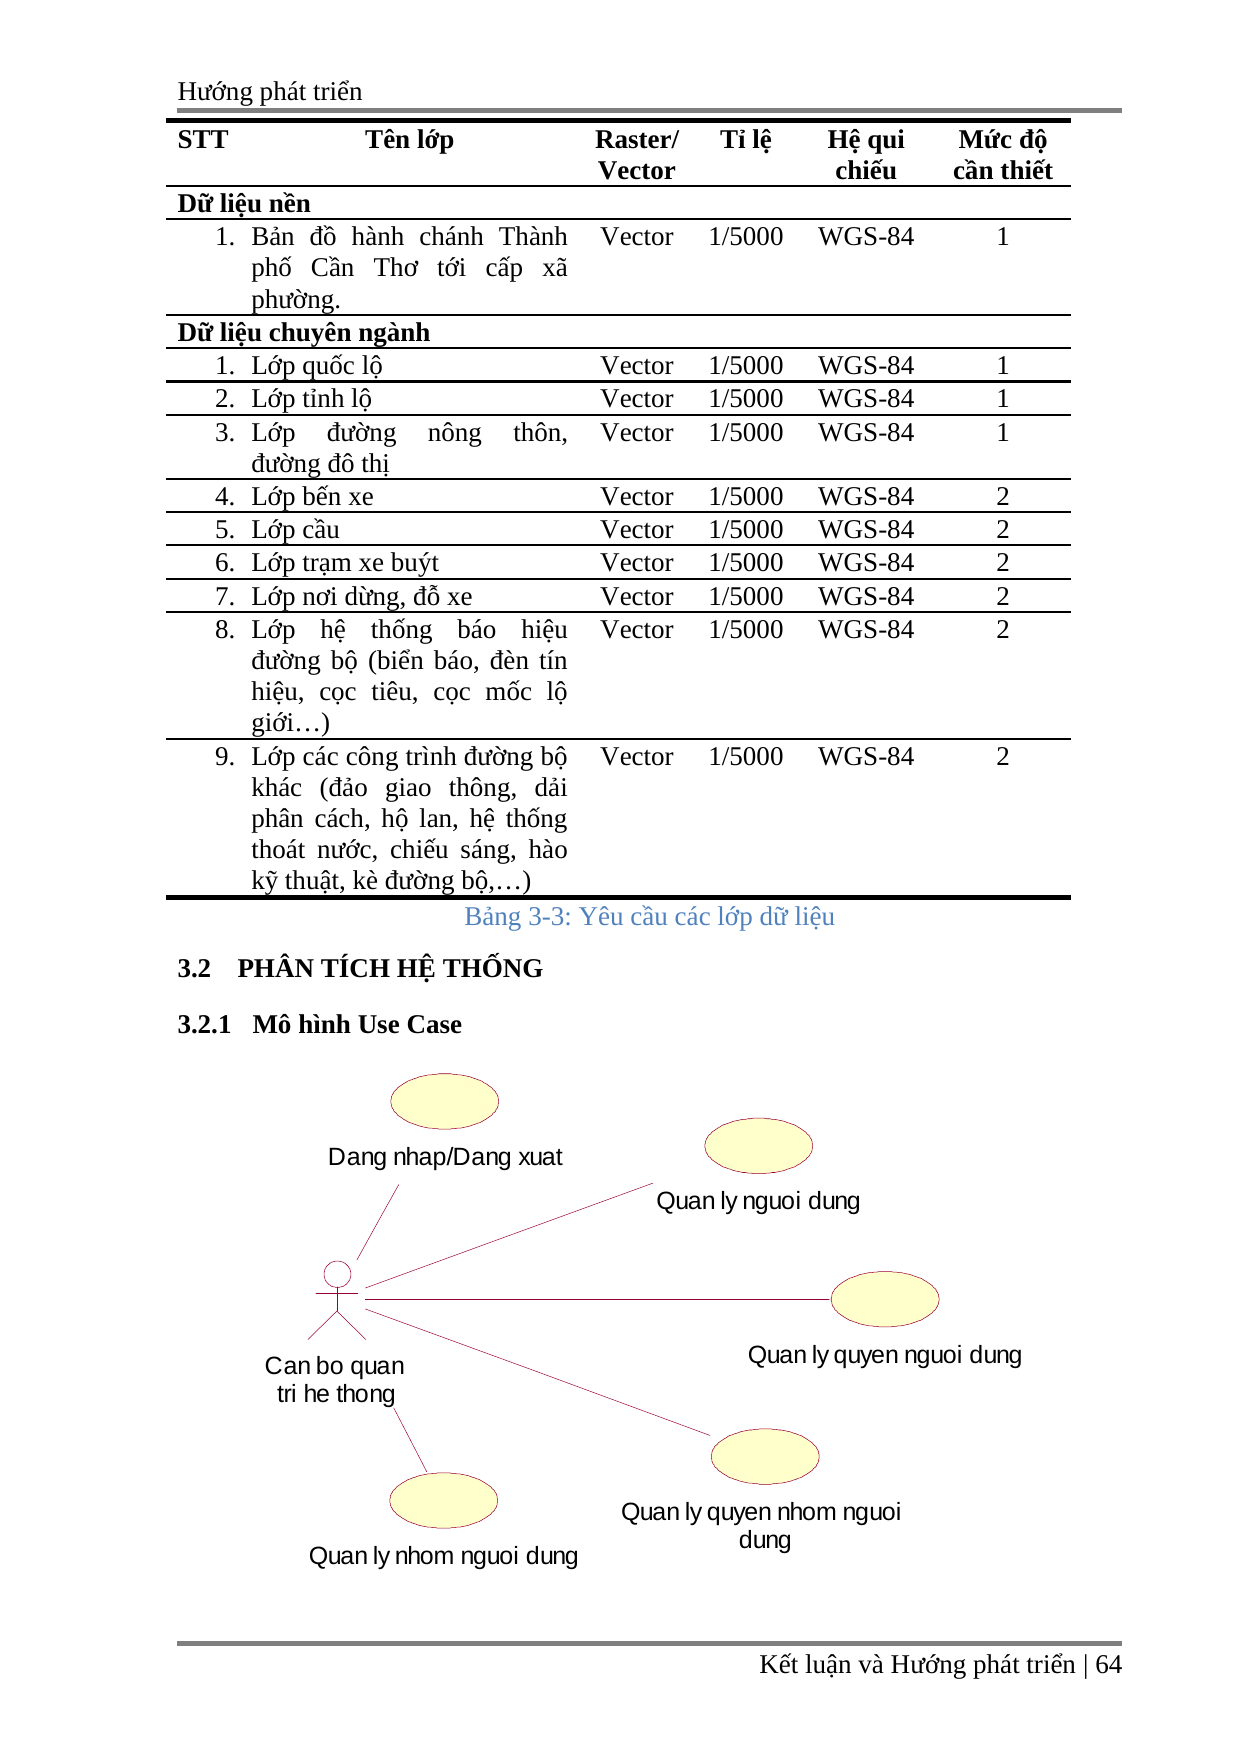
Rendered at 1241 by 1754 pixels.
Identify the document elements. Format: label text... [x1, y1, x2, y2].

table_cell [166, 416, 240, 478]
table_cell Vector [579, 580, 694, 611]
table_cell Lớp trạm xe buýt [240, 546, 579, 578]
table_cell WGS-84 [798, 546, 934, 578]
table_cell Bản đồ hành chánh Thành phố Cần Thơ tới cấp xã phường. [240, 220, 579, 314]
table_cell Lớp hệ thống báo hiệu đường bộ (biển báo, đèn tín hiệu, cọc tiêu, cọc mốc lộ giới…) [240, 613, 579, 737]
table_header STT [166, 123, 240, 185]
table_cell 1 [935, 383, 1071, 413]
table_cell Vector [579, 349, 694, 380]
table_header Raster/Vector [579, 123, 694, 185]
table_cell Vector [579, 513, 694, 544]
table_cell [166, 220, 240, 314]
table_cell Vector [579, 546, 694, 578]
table_cell Lớp cầu [240, 513, 579, 544]
table_cell Vector [579, 220, 694, 314]
table_cell WGS-84 [798, 740, 934, 895]
table_header Tỉ lệ [694, 123, 797, 185]
table_cell 1 [935, 349, 1071, 380]
table_cell 2 [935, 546, 1071, 578]
table_cell Lớp tỉnh lộ [240, 383, 579, 413]
table_cell Vector [579, 416, 694, 478]
table_cell 2 [935, 513, 1071, 544]
table_cell 1/5000 [694, 480, 797, 511]
table_cell [166, 740, 240, 895]
table_cell 1/5000 [694, 740, 797, 895]
table_cell 1/5000 [694, 220, 797, 314]
table_header Tên lớp [240, 123, 579, 185]
table_cell WGS-84 [798, 480, 934, 511]
table_cell 1/5000 [694, 349, 797, 380]
table_cell [166, 580, 240, 611]
table_cell [166, 383, 240, 413]
table_cell Lớp đường nông thôn, đường đô thị [240, 416, 579, 478]
table_cell [166, 613, 240, 737]
table_cell Vector [579, 383, 694, 413]
table_cell 1 [935, 220, 1071, 314]
table_cell 1/5000 [694, 580, 797, 611]
table_cell Lớp nơi dừng, đỗ xe [240, 580, 579, 611]
table_cell 1/5000 [694, 613, 797, 737]
table_cell Dữ liệu chuyên ngành [166, 316, 1071, 347]
table_cell 2 [935, 740, 1071, 895]
table_cell [166, 480, 240, 511]
table_cell [166, 349, 240, 380]
table_cell [166, 546, 240, 578]
table_cell 2 [935, 580, 1071, 611]
table_cell WGS-84 [798, 349, 934, 380]
table_cell 2 [935, 613, 1071, 737]
table_cell WGS-84 [798, 416, 934, 478]
table_cell Vector [579, 480, 694, 511]
table_cell WGS-84 [798, 220, 934, 314]
table_cell Vector [579, 613, 694, 737]
table_cell WGS-84 [798, 383, 934, 413]
table_cell 1/5000 [694, 513, 797, 544]
table_cell Lớp các công trình đường bộ khác (đảo giao thông, dải phân cách, hộ lan, hệ thống thoát nước, chiếu sáng, hào kỹ thuật, kè đường bộ,…) [240, 740, 579, 895]
table_cell WGS-84 [798, 513, 934, 544]
table_cell Lớp quốc lộ [240, 349, 579, 380]
table_header Hệ qui chiếu [798, 123, 934, 185]
table_header Mức độ cần thiết [935, 123, 1071, 185]
table_cell 1/5000 [694, 383, 797, 413]
table_cell [166, 513, 240, 544]
table_cell Dữ liệu nền [166, 187, 1071, 218]
table_cell 2 [935, 480, 1071, 511]
table_cell 1/5000 [694, 546, 797, 578]
table_cell WGS-84 [798, 613, 934, 737]
table_cell Vector [579, 740, 694, 895]
subtitle Mô hình Use Case [177, 1008, 1122, 1040]
text Bảng 3-2: Yêu cầu các lớp dữ liệu [177, 900, 1122, 931]
table_cell WGS-84 [798, 580, 934, 611]
table_cell Lớp bến xe [240, 480, 579, 511]
subtitle Phân tích hệ thống [177, 952, 1122, 983]
table_cell 1/5000 [694, 416, 797, 478]
table_cell 1 [935, 416, 1071, 478]
